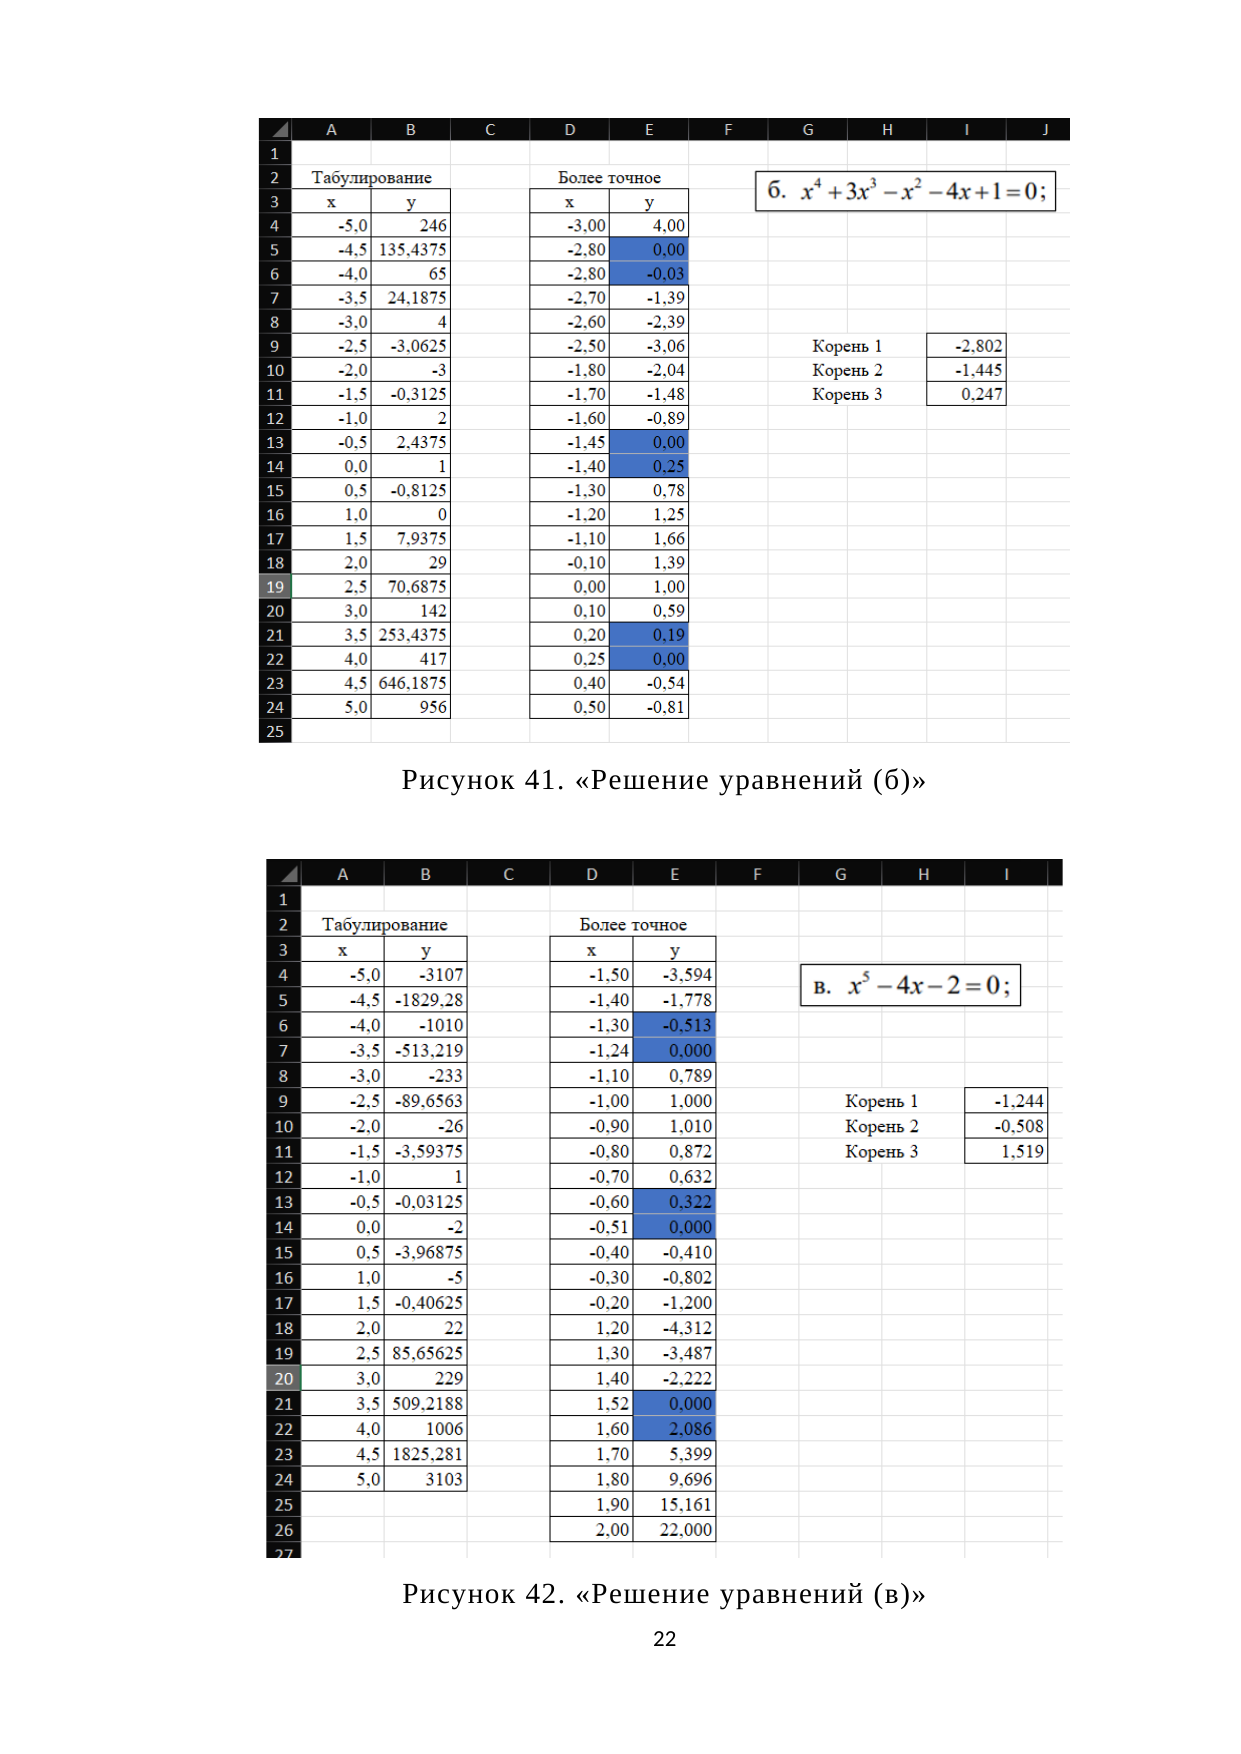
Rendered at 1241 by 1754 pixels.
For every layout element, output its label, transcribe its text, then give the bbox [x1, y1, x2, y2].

subtitle Рисунок 42. «Решение уравнений (в)» [177, 1576, 1152, 1609]
subtitle Рисунок 41. «Решение уравнений (б)» [177, 762, 1152, 795]
picture [266, 859, 1063, 1558]
picture [258, 118, 1070, 743]
